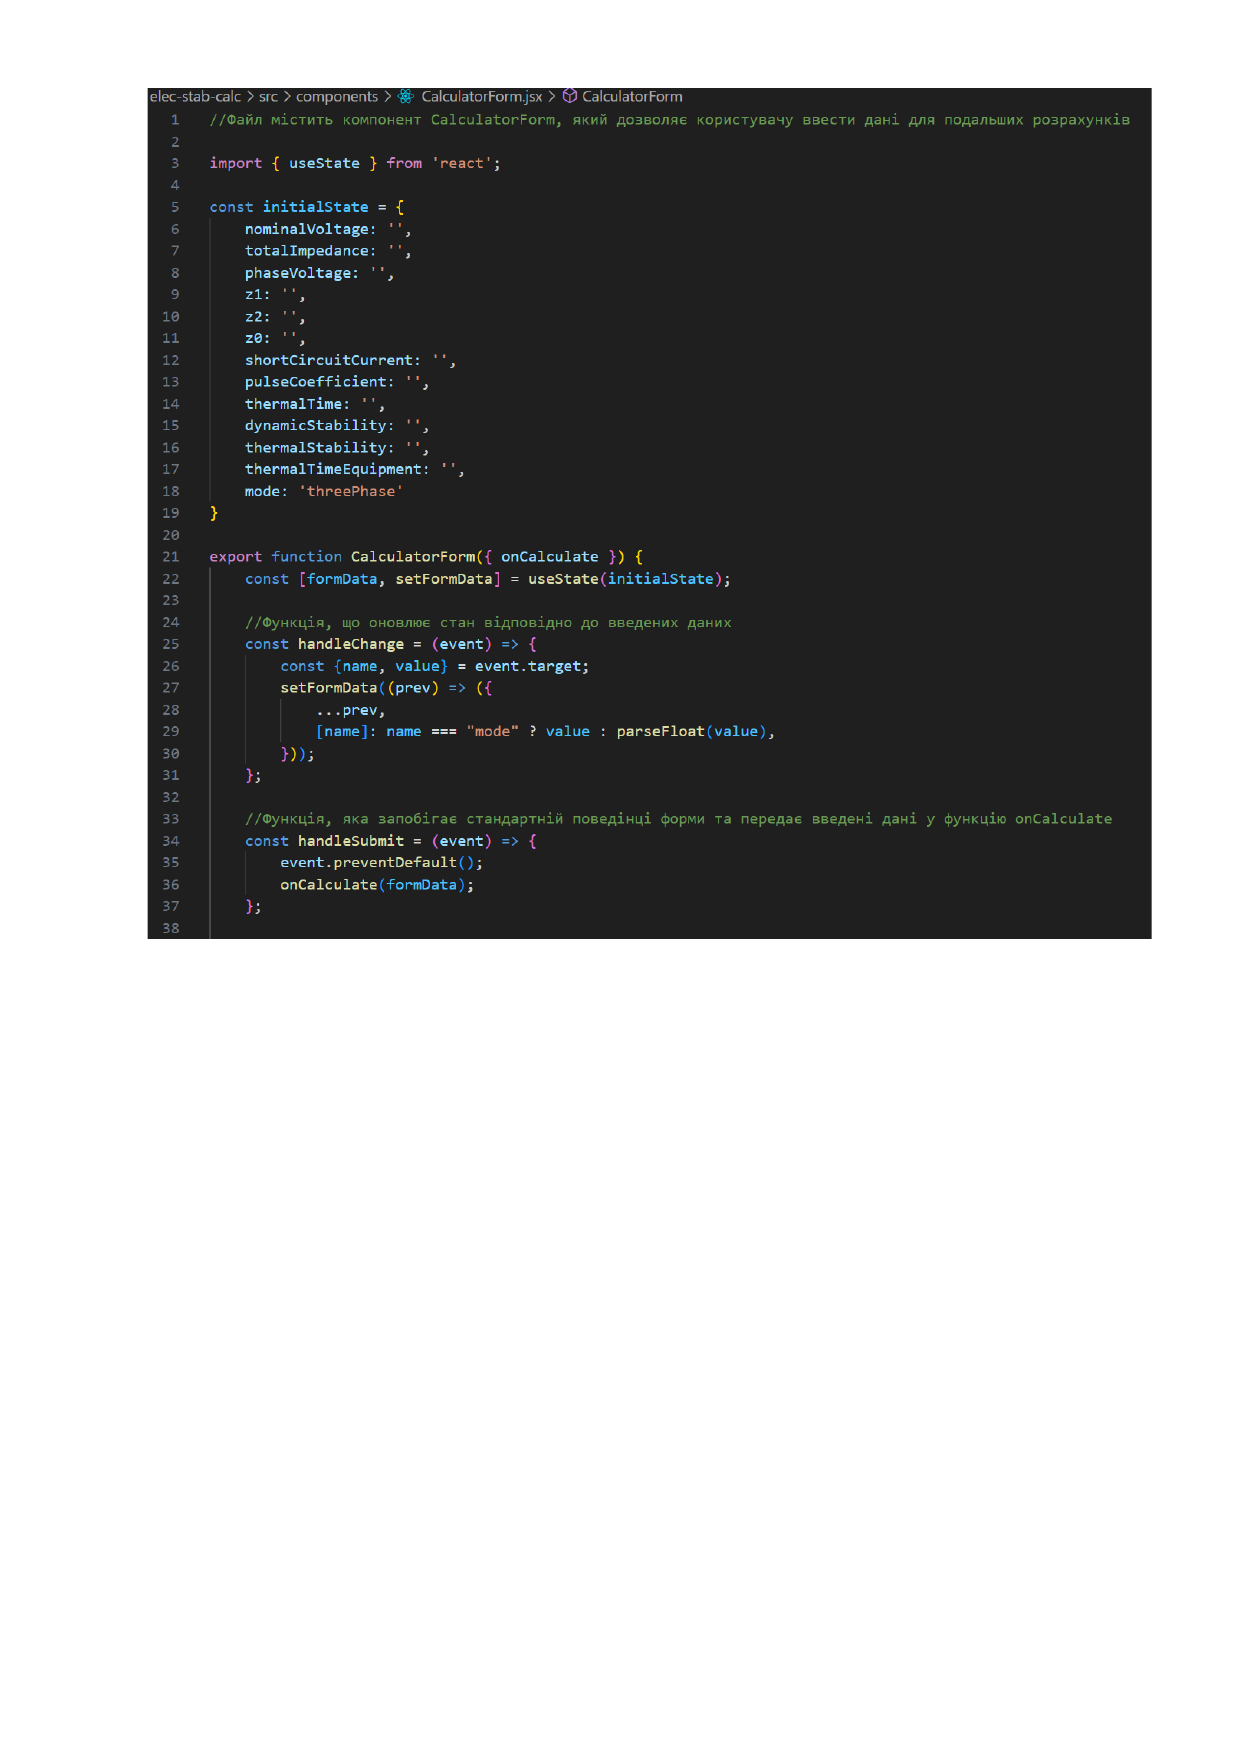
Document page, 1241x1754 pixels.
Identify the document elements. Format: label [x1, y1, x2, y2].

picture [147, 88, 1152, 939]
